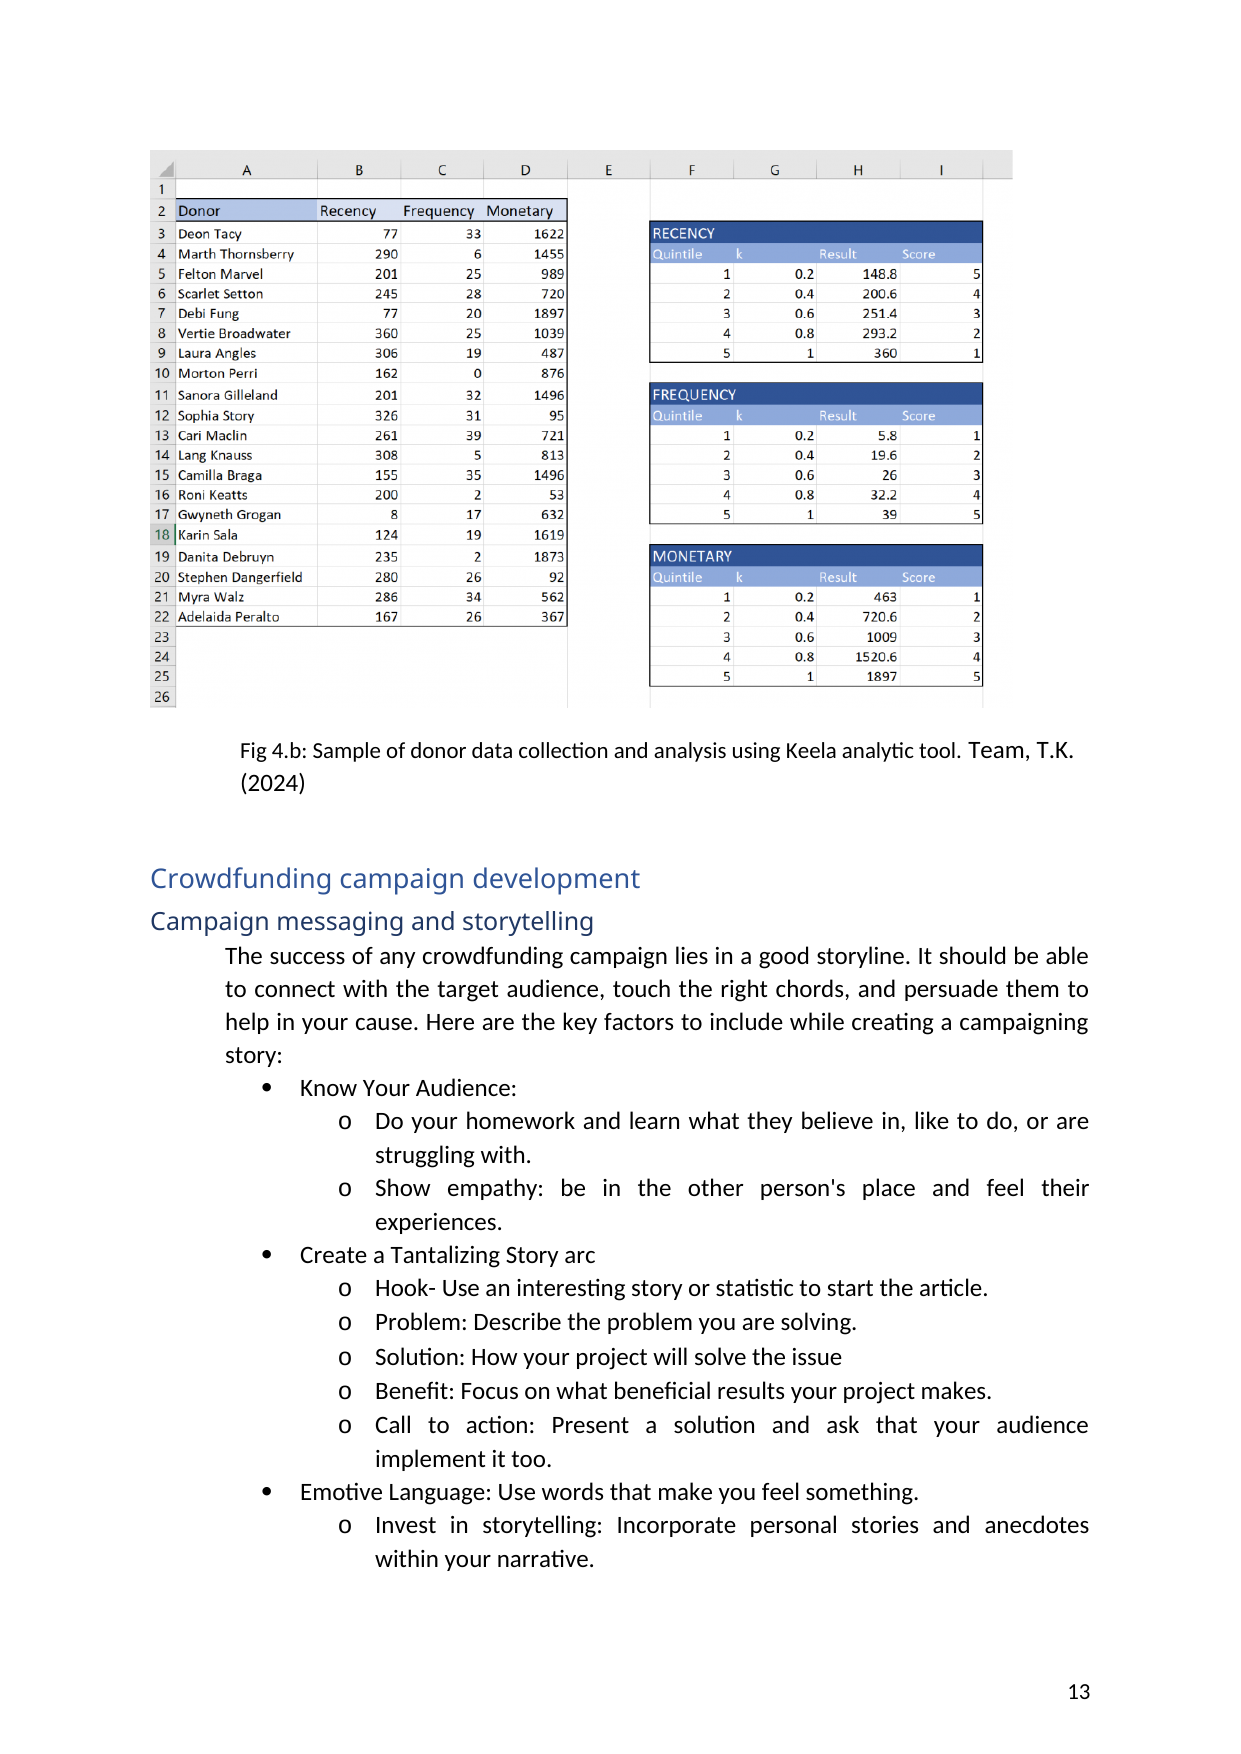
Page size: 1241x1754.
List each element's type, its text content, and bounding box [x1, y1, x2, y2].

list Problem: Describe the problem you are solving. [337, 1306, 1090, 1338]
list Show empathy: be in the other person's place and feel their experiences. [337, 1172, 1090, 1237]
list Solution: How your project will solve the issue [337, 1341, 1090, 1372]
list Hook- Use an interesting story or statistic to start the article. [337, 1272, 1090, 1304]
list Invest in storytelling: Incorporate personal stories and anecdotes within your narrative. [337, 1509, 1090, 1574]
list Create a Tantalizing Story arc [262, 1239, 1090, 1270]
list Emotive Language: Use words that make you feel something. [262, 1476, 1090, 1507]
subtitle Campaign messaging and storytelling [150, 904, 1090, 938]
picture [150, 150, 1013, 708]
list Do your homework and learn what they believe in, like to do, or are struggling with. [337, 1105, 1090, 1170]
list Know Your Audience: [262, 1072, 1090, 1103]
list Call to action: Present a solution and ask that your audience implement it too. [337, 1409, 1090, 1474]
subtitle Crowdfunding campaign development [150, 860, 1090, 897]
list Benefit: Focus on what beneficial results your project makes. [337, 1375, 1090, 1407]
list The success of any crowdfunding campaign lies in a good storyline. It should be able to connect with the target audience, touch the right chords, and persuade them to help in your cause. Here are the key factors to include while creating a campaigning story: [225, 941, 1090, 1070]
